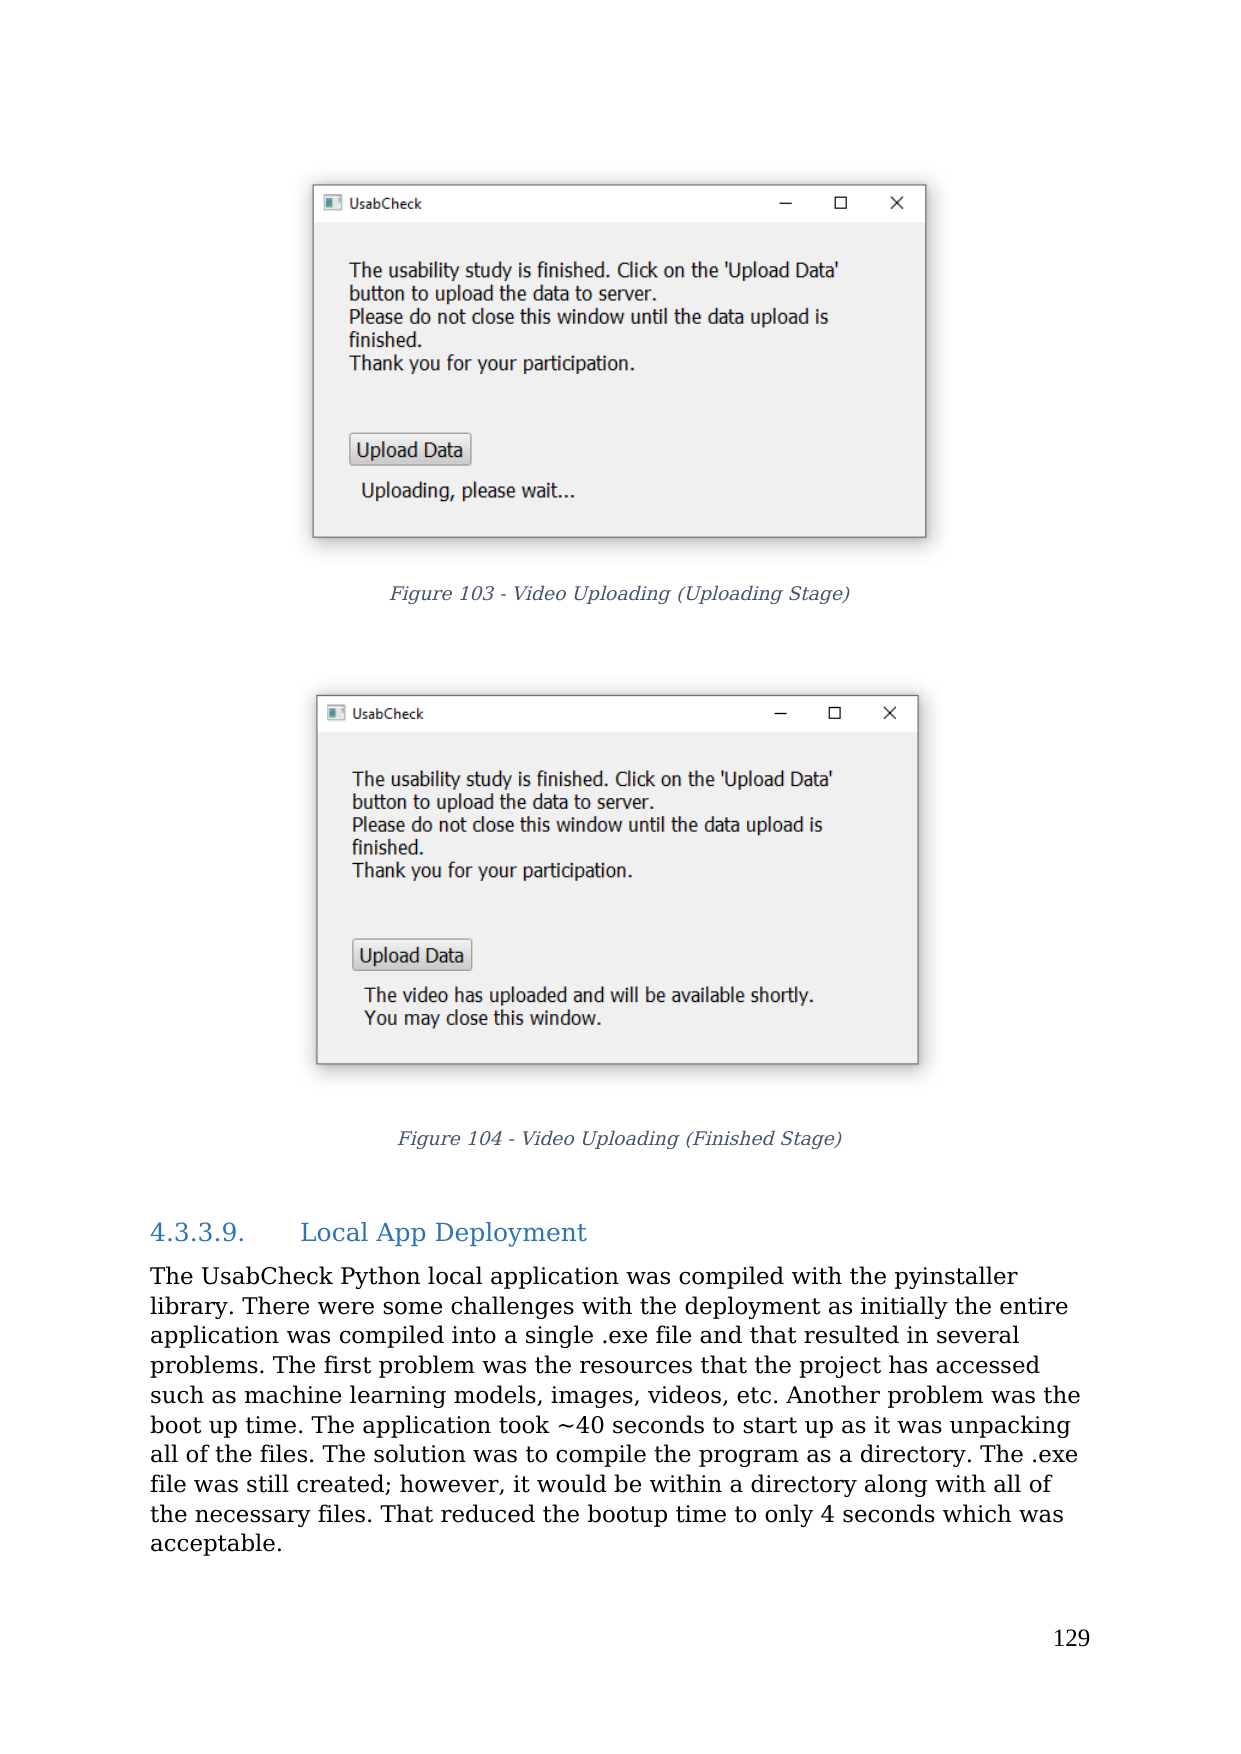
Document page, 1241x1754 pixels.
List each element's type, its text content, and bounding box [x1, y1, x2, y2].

text The UsabCheck Python local application was compiled with the pyinstaller library. There were some challenges with the deployment as initially the entire application was compiled into a single .exe file and that resulted in several problems. The first problem was the resources that the project has accessed such as machine learning models, images, videos, etc. Another problem was the boot up time. The application took ~40 seconds to start up as it was unpacking all of the files. The solution was to compile the program as a directory. The .exe file was still created; however, it would be within a directory along with all of the necessary files. That reduced the bootup time to only 4 seconds which was acceptable. [150, 1262, 1090, 1557]
picture [277, 150, 968, 582]
subtitle Local App Deployment [150, 1217, 1090, 1247]
picture [272, 653, 968, 1109]
